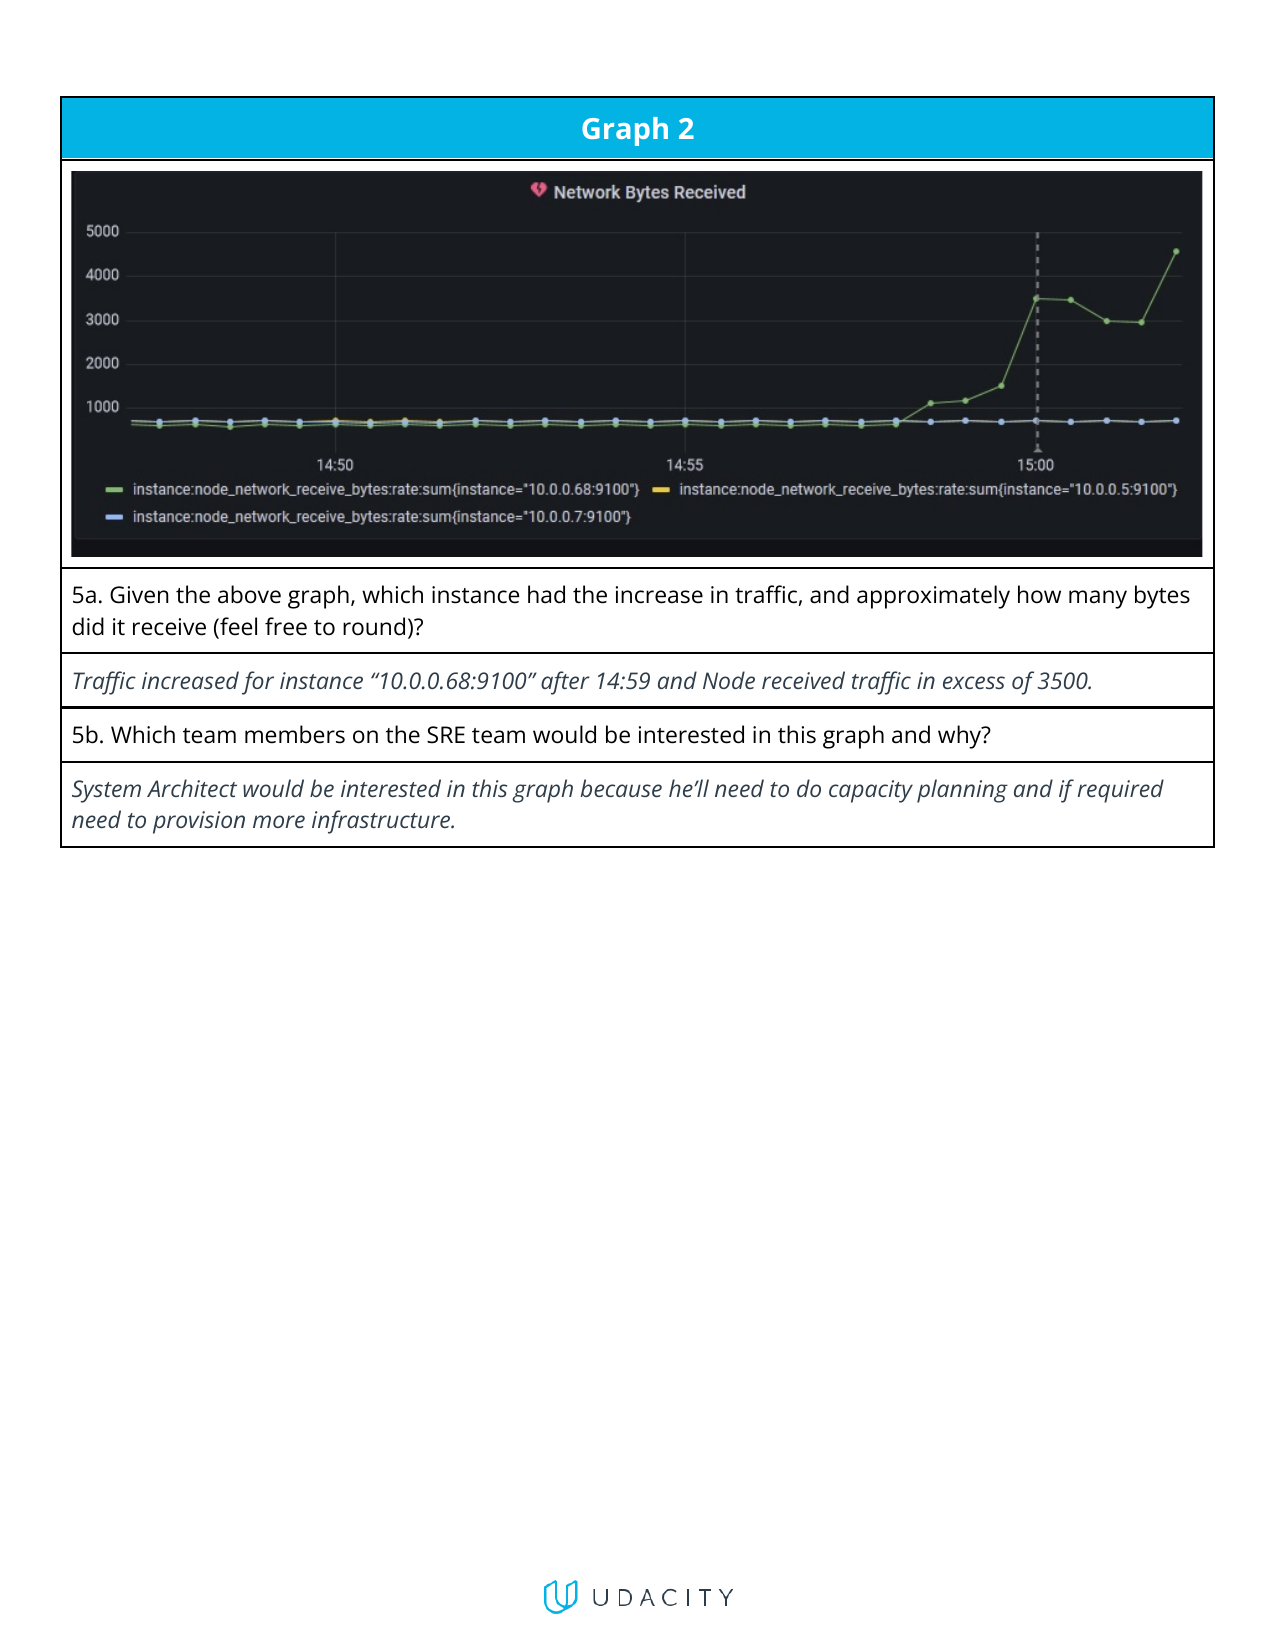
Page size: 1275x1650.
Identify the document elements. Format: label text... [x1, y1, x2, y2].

picture [71, 171, 1203, 557]
table_cell 5a. Given the above graph, which instance had the increase in traffic, and approximately how many bytes did it receive (feel free to round)? [62, 569, 1213, 652]
table_cell [62, 161, 1213, 567]
table_cell 5b. Which team members on the SRE team would be interested in this graph and why? [62, 709, 1213, 761]
table_cell System Architect would be interested in this graph because he’ll need to do capacity planning and if required need to provision more infrastructure. [62, 763, 1213, 846]
table_cell Traffic increased for instance “10.0.0.68:9100” after 14:59 and Node received traffic in excess of 3500. [62, 654, 1213, 706]
table_header Graph 2 [62, 98, 1213, 158]
picture [510, 1546, 765, 1647]
